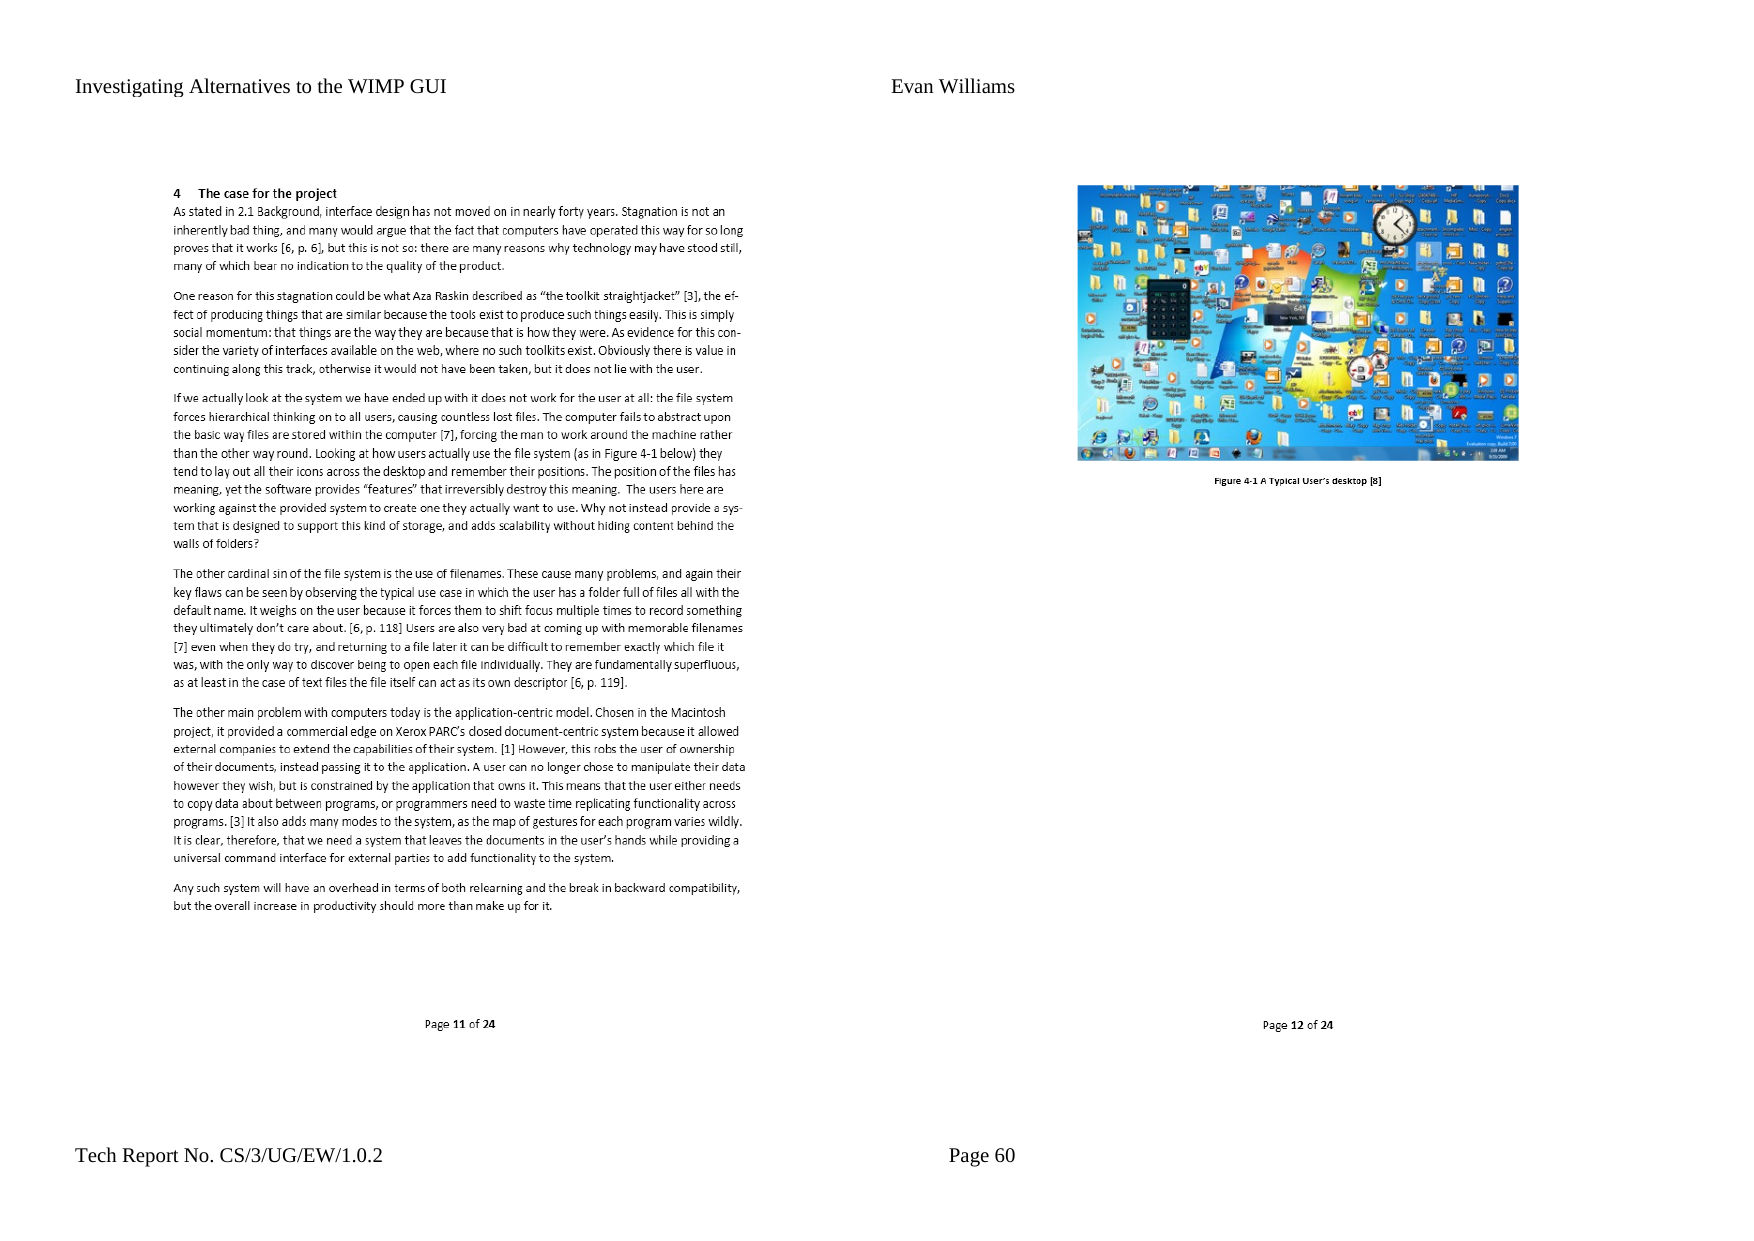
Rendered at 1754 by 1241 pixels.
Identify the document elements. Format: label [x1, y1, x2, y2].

picture [75, 97, 840, 1088]
picture [913, 97, 1679, 1088]
